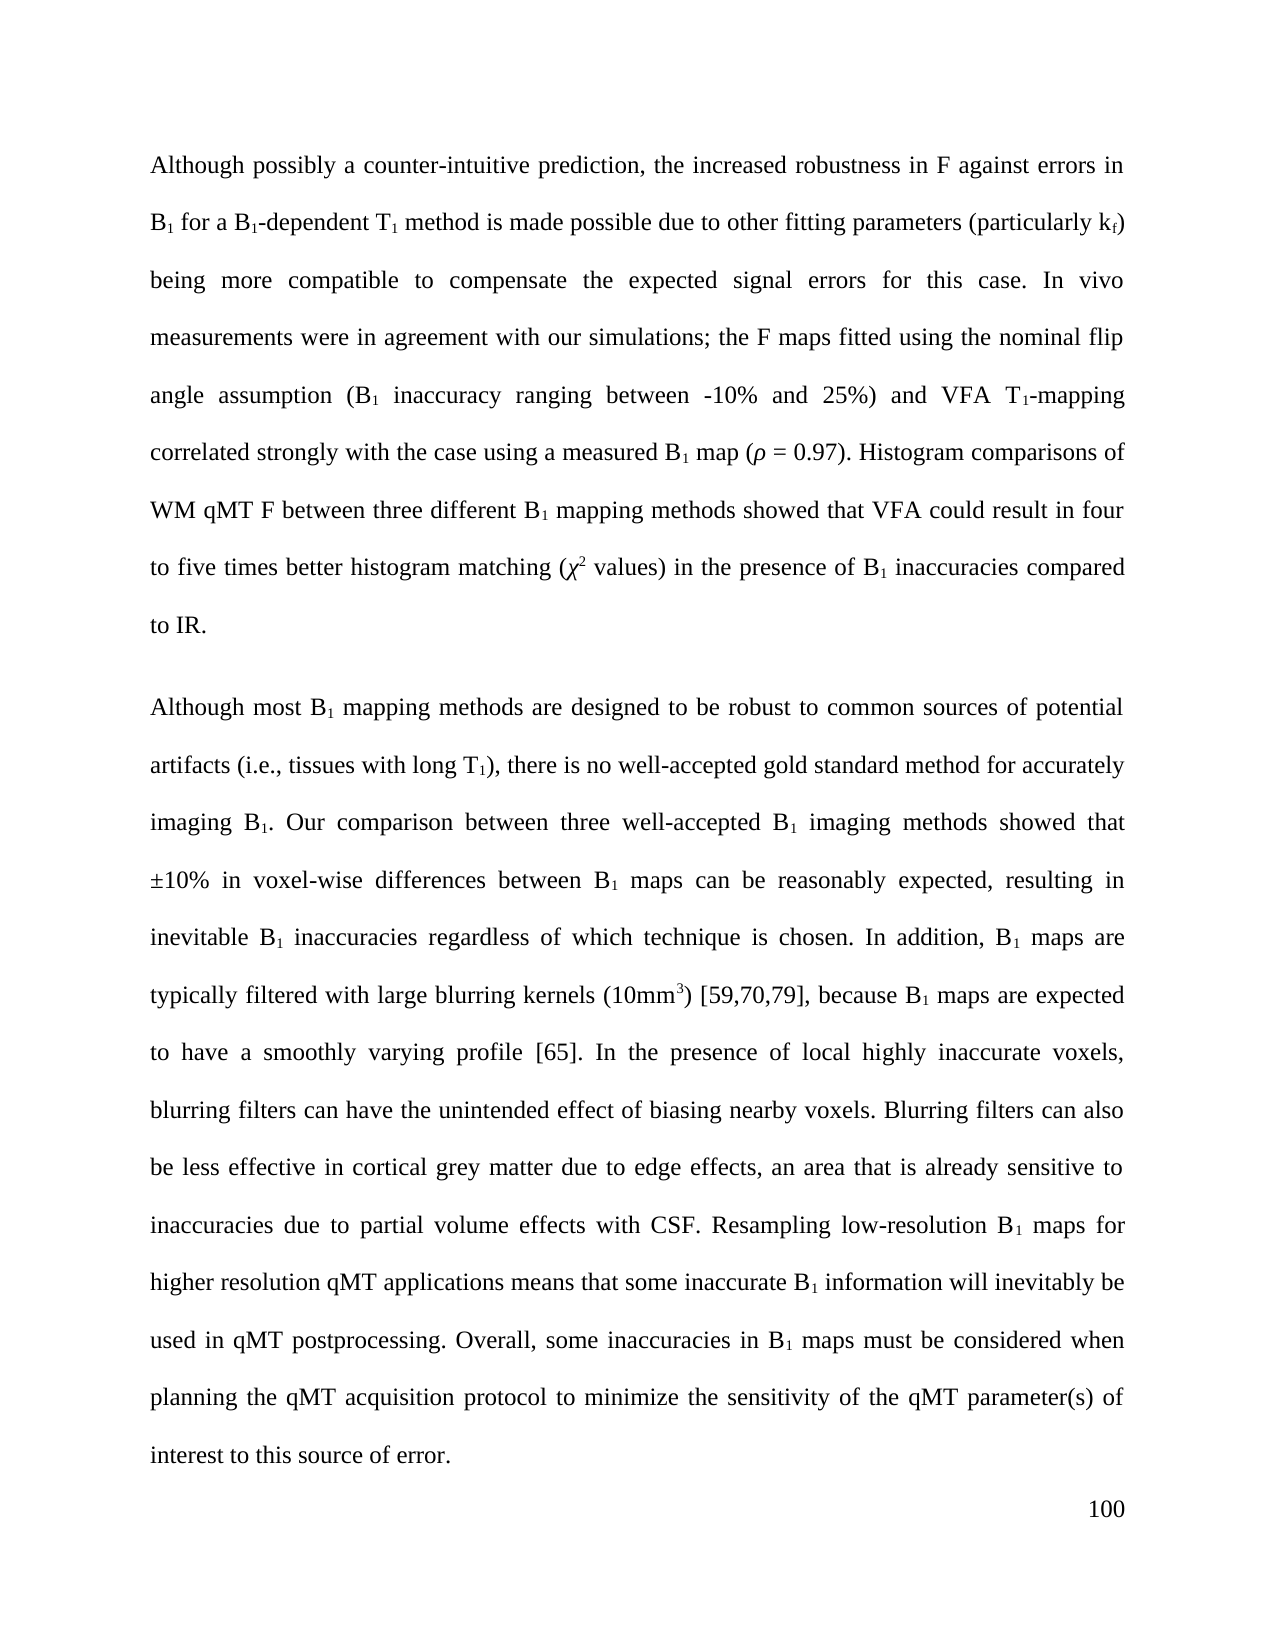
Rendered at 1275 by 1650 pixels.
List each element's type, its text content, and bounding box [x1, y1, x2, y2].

text Although most B1 mapping methods are designed to be robust to common sources of potential artifacts (i.e., tissues with long T1), there is no well-accepted gold standard method for accurately imaging B1. Our comparison between three well-accepted B1 imaging methods showed that ±10% in voxel-wise differences between B1 maps can be reasonably expected, resulting in inevitable B1 inaccuracies regardless of which technique is chosen. In addition, B1 maps are typically filtered with large blurring kernels (10mm3) [59,70,79], because B1 maps are expected to have a smoothly varying profile [65]. In the presence of local highly inaccurate voxels, blurring filters can have the unintended effect of biasing nearby voxels. Blurring filters can also be less effective in cortical grey matter due to edge effects, an area that is already sensitive to inaccuracies due to partial volume effects with CSF. Resampling low-resolution B1 maps for higher resolution qMT applications means that some inaccurate B1 information will inevitably be used in qMT postprocessing. Overall, some inaccuracies in B1 maps must be considered when planning the qMT acquisition protocol to minimize the sensitivity of the qMT parameter(s) of interest to this source of error. [150, 692, 1125, 1469]
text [150, 150, 1125, 639]
